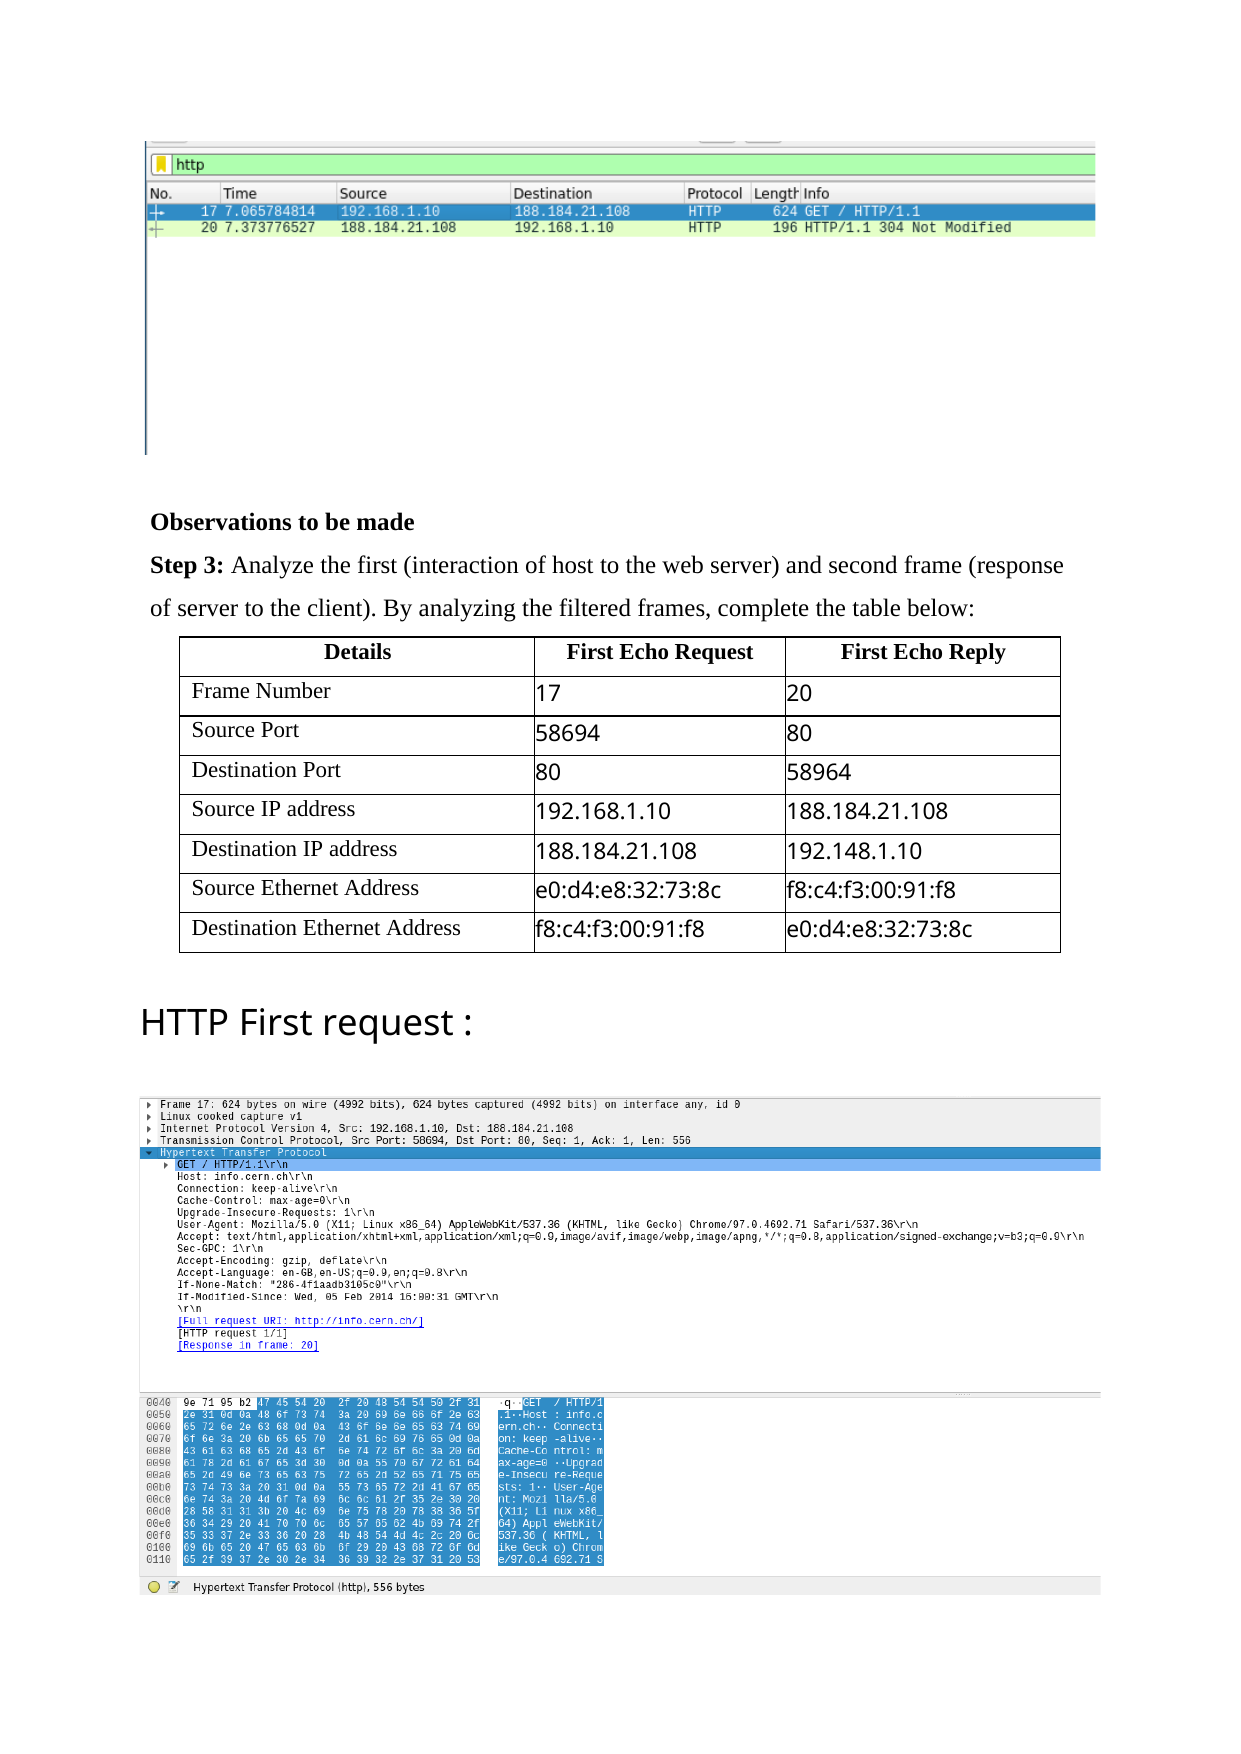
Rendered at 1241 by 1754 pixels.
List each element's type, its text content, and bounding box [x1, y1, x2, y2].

text HTTP First request : [139, 996, 1101, 1046]
table_cell 188.184.21.108 [535, 835, 785, 873]
table_cell Destination IP address [180, 835, 534, 873]
table_cell Source Ethernet Address [180, 874, 534, 912]
table_cell 192.148.1.10 [786, 835, 1060, 873]
text Step 3: Analyze the first (interaction of host to the web server) and second frame (response of server to the client). By analyzing the filtered frames, complete the table below: [150, 550, 1066, 622]
picture [139, 1096, 1101, 1595]
table_header First Echo Reply [786, 638, 1060, 676]
table_cell Destination Port [180, 756, 534, 794]
table_cell e0:d4:e8:32:73:8c [786, 913, 1060, 952]
table_header Details [180, 638, 534, 676]
table_cell e0:d4:e8:32:73:8c [535, 874, 785, 912]
table_cell 58694 [535, 717, 785, 754]
table_cell f8:c4:f3:00:91:f8 [535, 913, 785, 952]
table_cell Frame Number [180, 677, 534, 715]
table_cell Destination Ethernet Address [180, 913, 534, 952]
table_cell 188.184.21.108 [786, 795, 1060, 833]
table_cell 58964 [786, 756, 1060, 794]
table_cell 20 [786, 677, 1060, 715]
table_cell f8:c4:f3:00:91:f8 [786, 874, 1060, 912]
table_cell 192.168.1.10 [535, 795, 785, 833]
table_cell Source Port [180, 717, 534, 754]
subtitle Observations to be made [150, 507, 1101, 536]
picture [144, 141, 1096, 455]
table_cell 17 [535, 677, 785, 715]
table_header First Echo Request [535, 638, 785, 676]
table_cell 80 [535, 756, 785, 794]
table_cell Source IP address [180, 795, 534, 833]
table_cell 80 [786, 717, 1060, 754]
